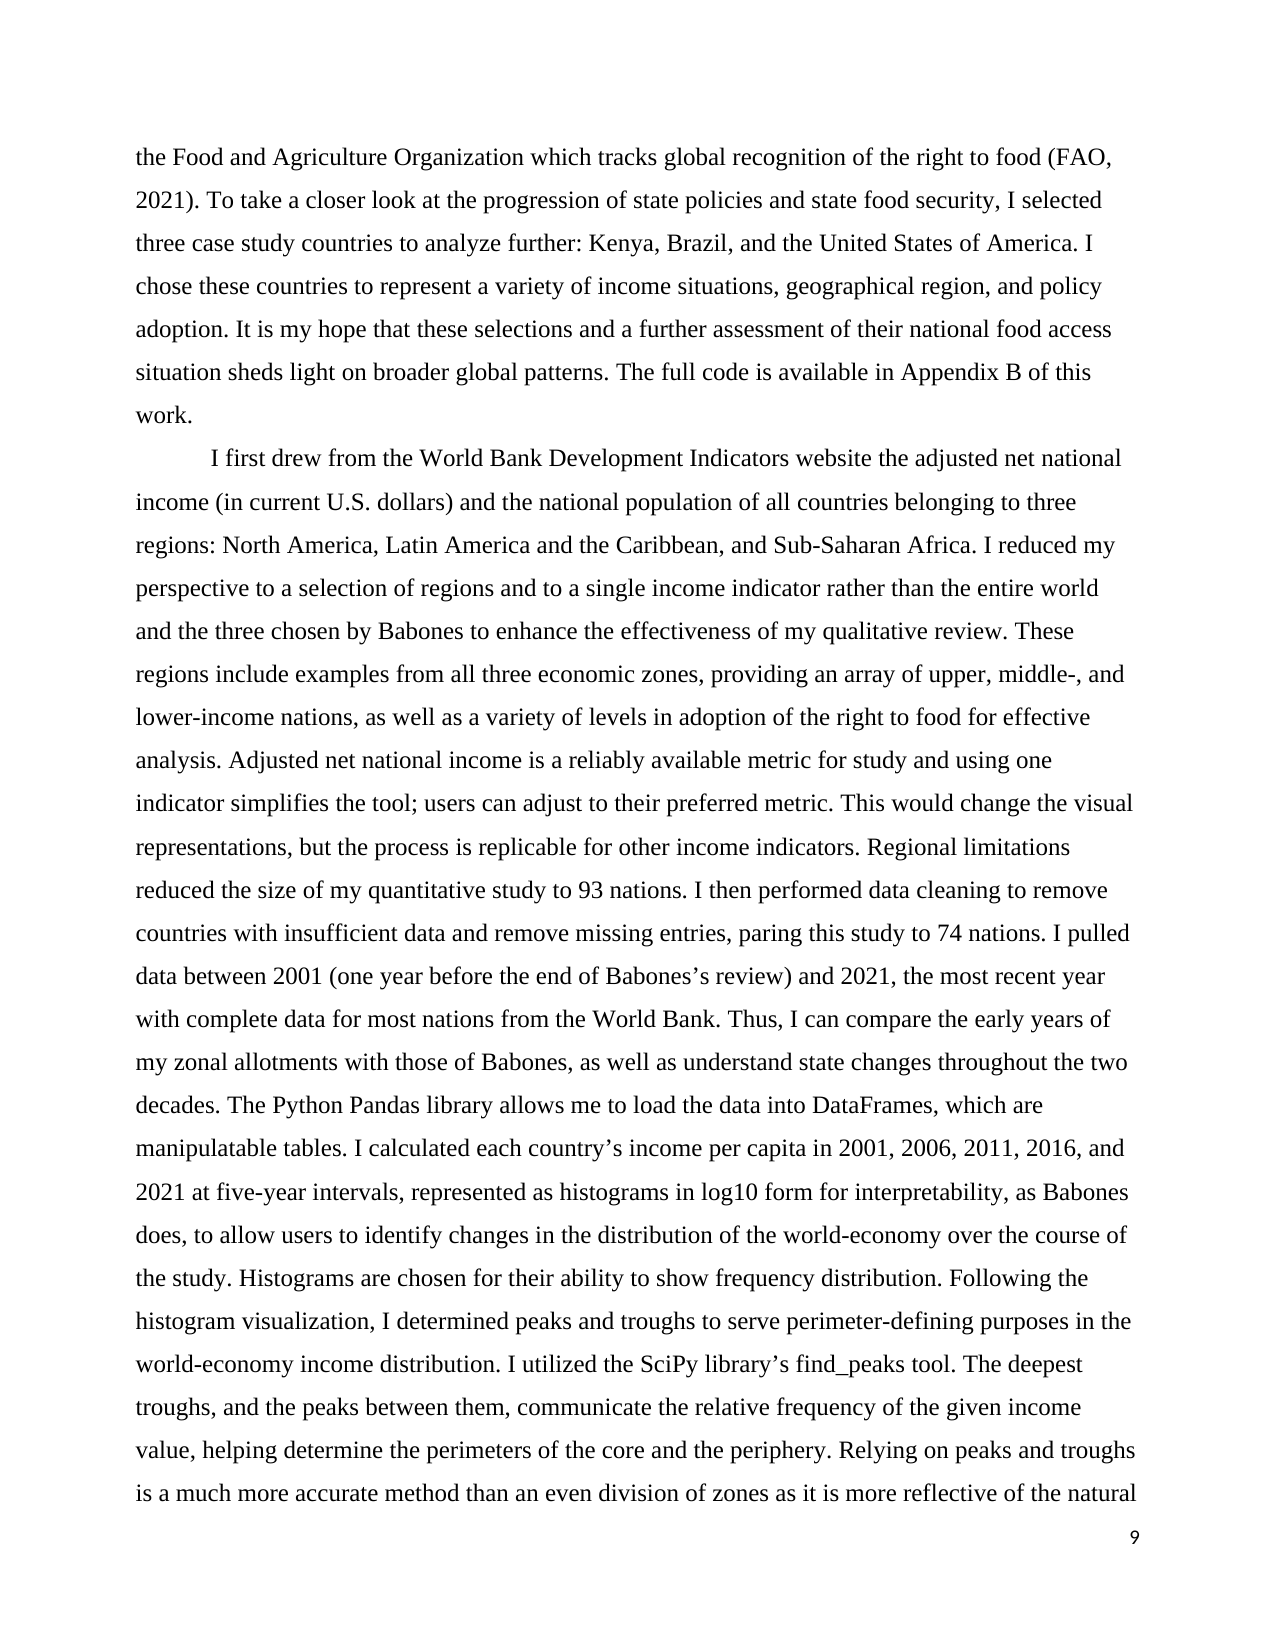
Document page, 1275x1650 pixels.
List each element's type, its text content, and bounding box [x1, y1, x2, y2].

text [135, 142, 1139, 429]
